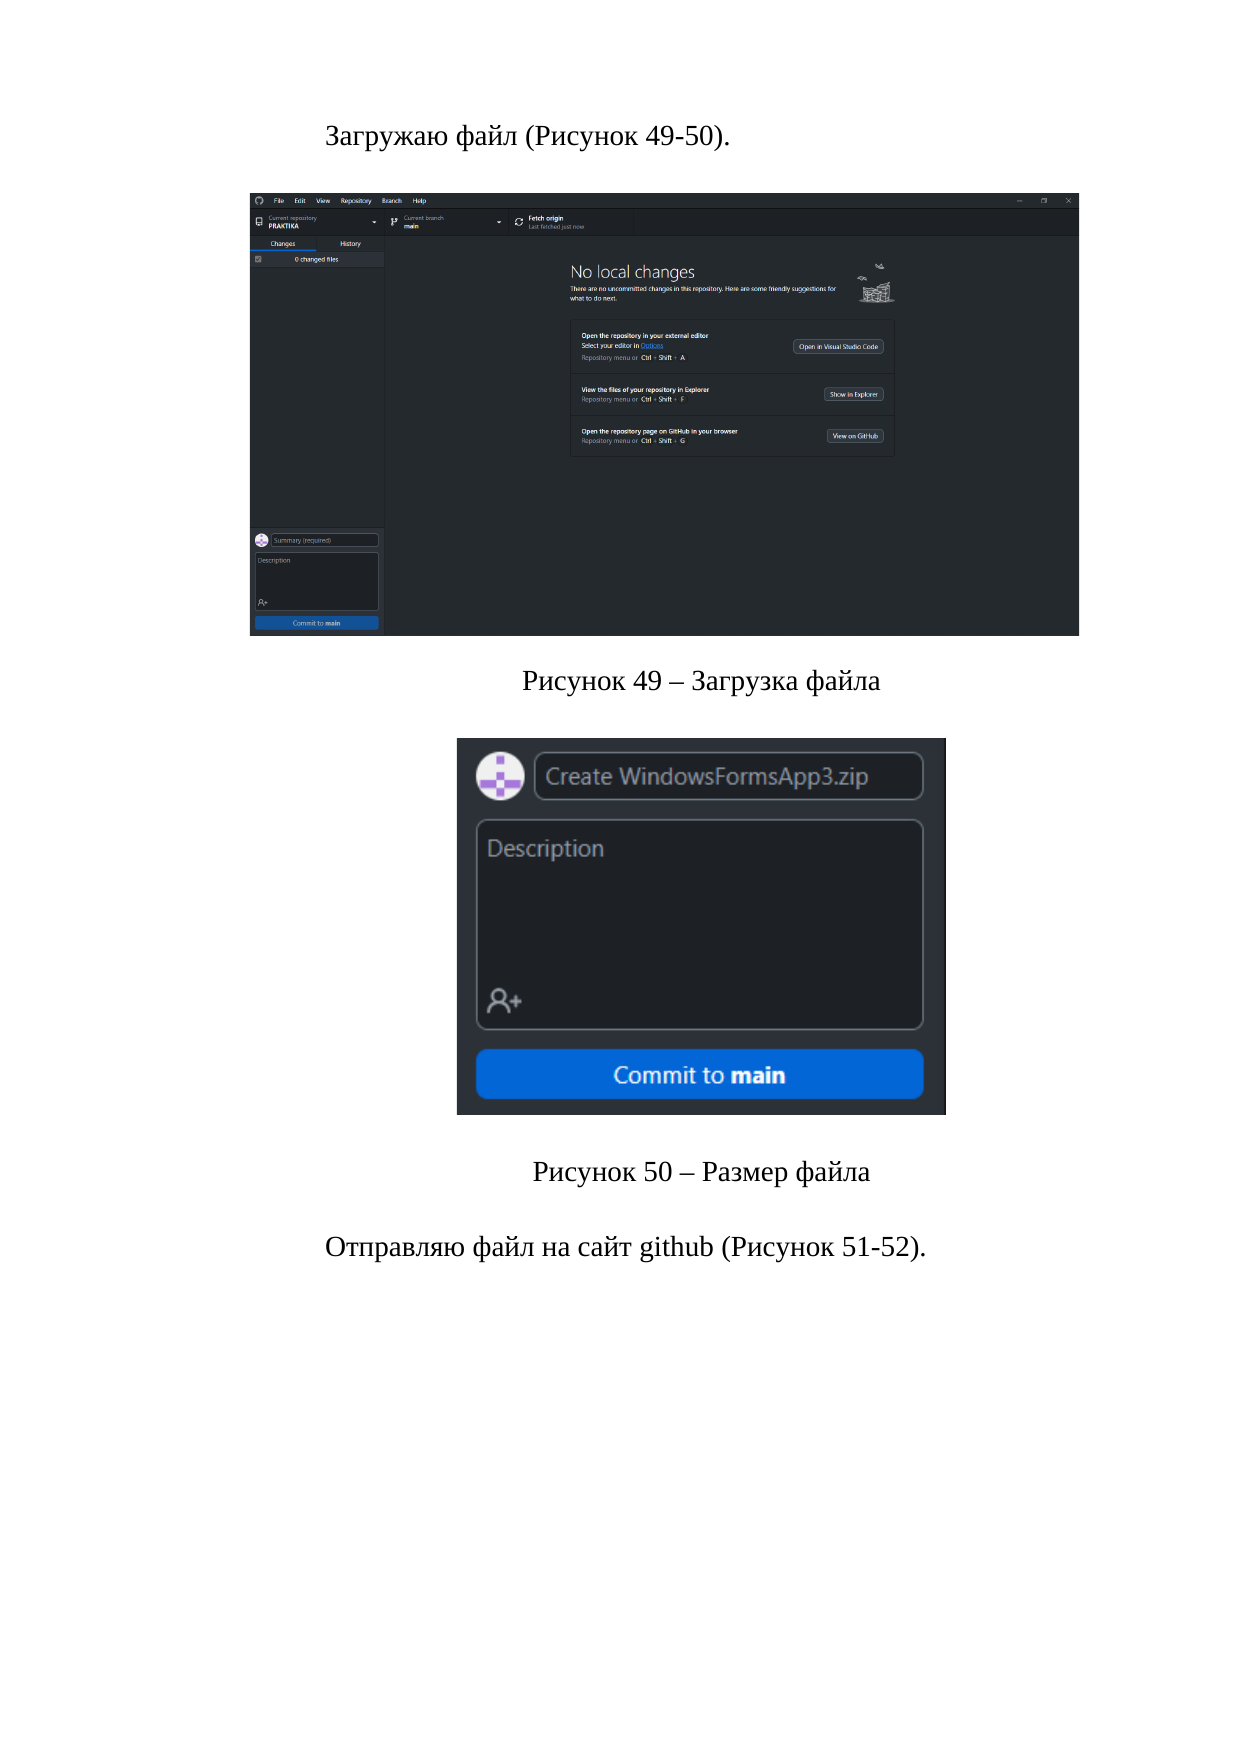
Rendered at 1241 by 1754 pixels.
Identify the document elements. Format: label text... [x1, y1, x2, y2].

text Отправляю файл на сайт github (Рисунок 51-52). [251, 1229, 1152, 1263]
picture [249, 193, 1080, 636]
text Рисунок 50 – Размер файла [177, 1154, 1152, 1188]
picture [456, 738, 946, 1115]
text Рисунок 49 – Загрузка файла [177, 663, 1152, 696]
text Загружаю файл (Рисунок 49-50). [251, 118, 1152, 152]
